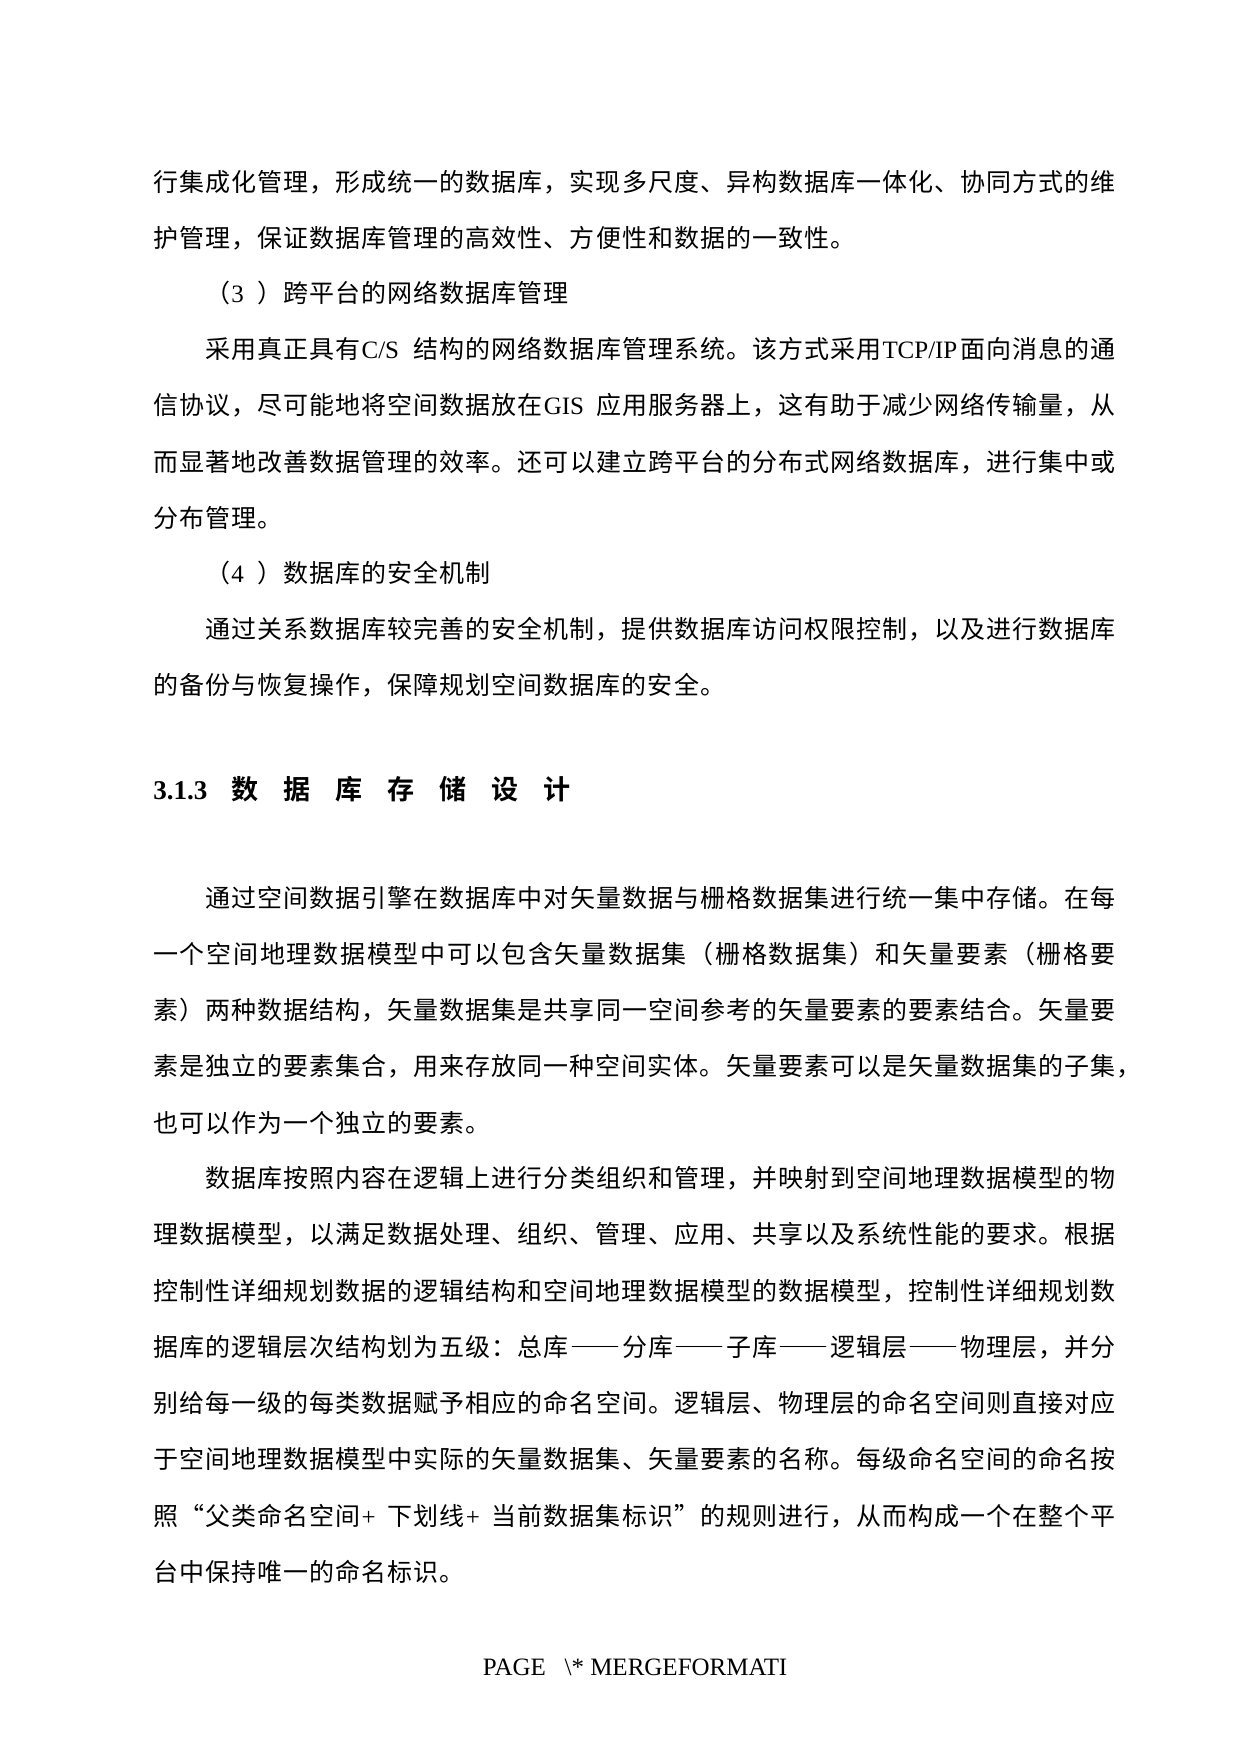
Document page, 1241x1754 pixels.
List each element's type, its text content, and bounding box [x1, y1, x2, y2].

text （4）数据库的安全机制 [153, 553, 1117, 591]
subtitle 数据库存储设计 [153, 750, 1117, 825]
text 采用真正具有C/S结构的网络数据库管理系统。该方式采用TCP/IP面向消息的通信协议，尽可能地将空间数据放在GIS应用服务器上，这有助于减少网络传输量，从而显著地改善数据管理的效率。还可以建立跨平台的分布式网络数据库，进行集中或分布管理。 [153, 329, 1117, 535]
text 通过空间数据引擎在数据库中对矢量数据与栅格数据集进行统一集中存储。在每一个空间地理数据模型中可以包含矢量数据集（栅格数据集）和矢量要素（栅格要素）两种数据结构，矢量数据集是共享同一空间参考的矢量要素的要素结合。矢量要素是独立的要素集合，用来存放同一种空间实体。矢量要素可以是矢量数据集的子集，也可以作为一个独立的要素。 [153, 877, 1117, 1140]
text 数据库按照内容在逻辑上进行分类组织和管理，并映射到空间地理数据模型的物理数据模型，以满足数据处理、组织、管理、应用、共享以及系统性能的要求。根据控制性详细规划数据的逻辑结构和空间地理数据模型的数据模型，控制性详细规划数据库的逻辑层次结构划为五级：总库——分库——子库——逻辑层——物理层，并分别给每一级的每类数据赋予相应的命名空间。逻辑层、物理层的命名空间则直接对应于空间地理数据模型中实际的矢量数据集、矢量要素的名称。每级命名空间的命名按照“父类命名空间+下划线+当前数据集标识”的规则进行，从而构成一个在整个平台中保持唯一的命名标识。 [153, 1158, 1117, 1589]
text 通过关系数据库较完善的安全机制，提供数据库访问权限控制，以及进行数据库的备份与恢复操作，保障规划空间数据库的安全。 [153, 609, 1117, 703]
text （3）跨平台的网络数据库管理 [153, 273, 1117, 311]
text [153, 161, 1117, 255]
